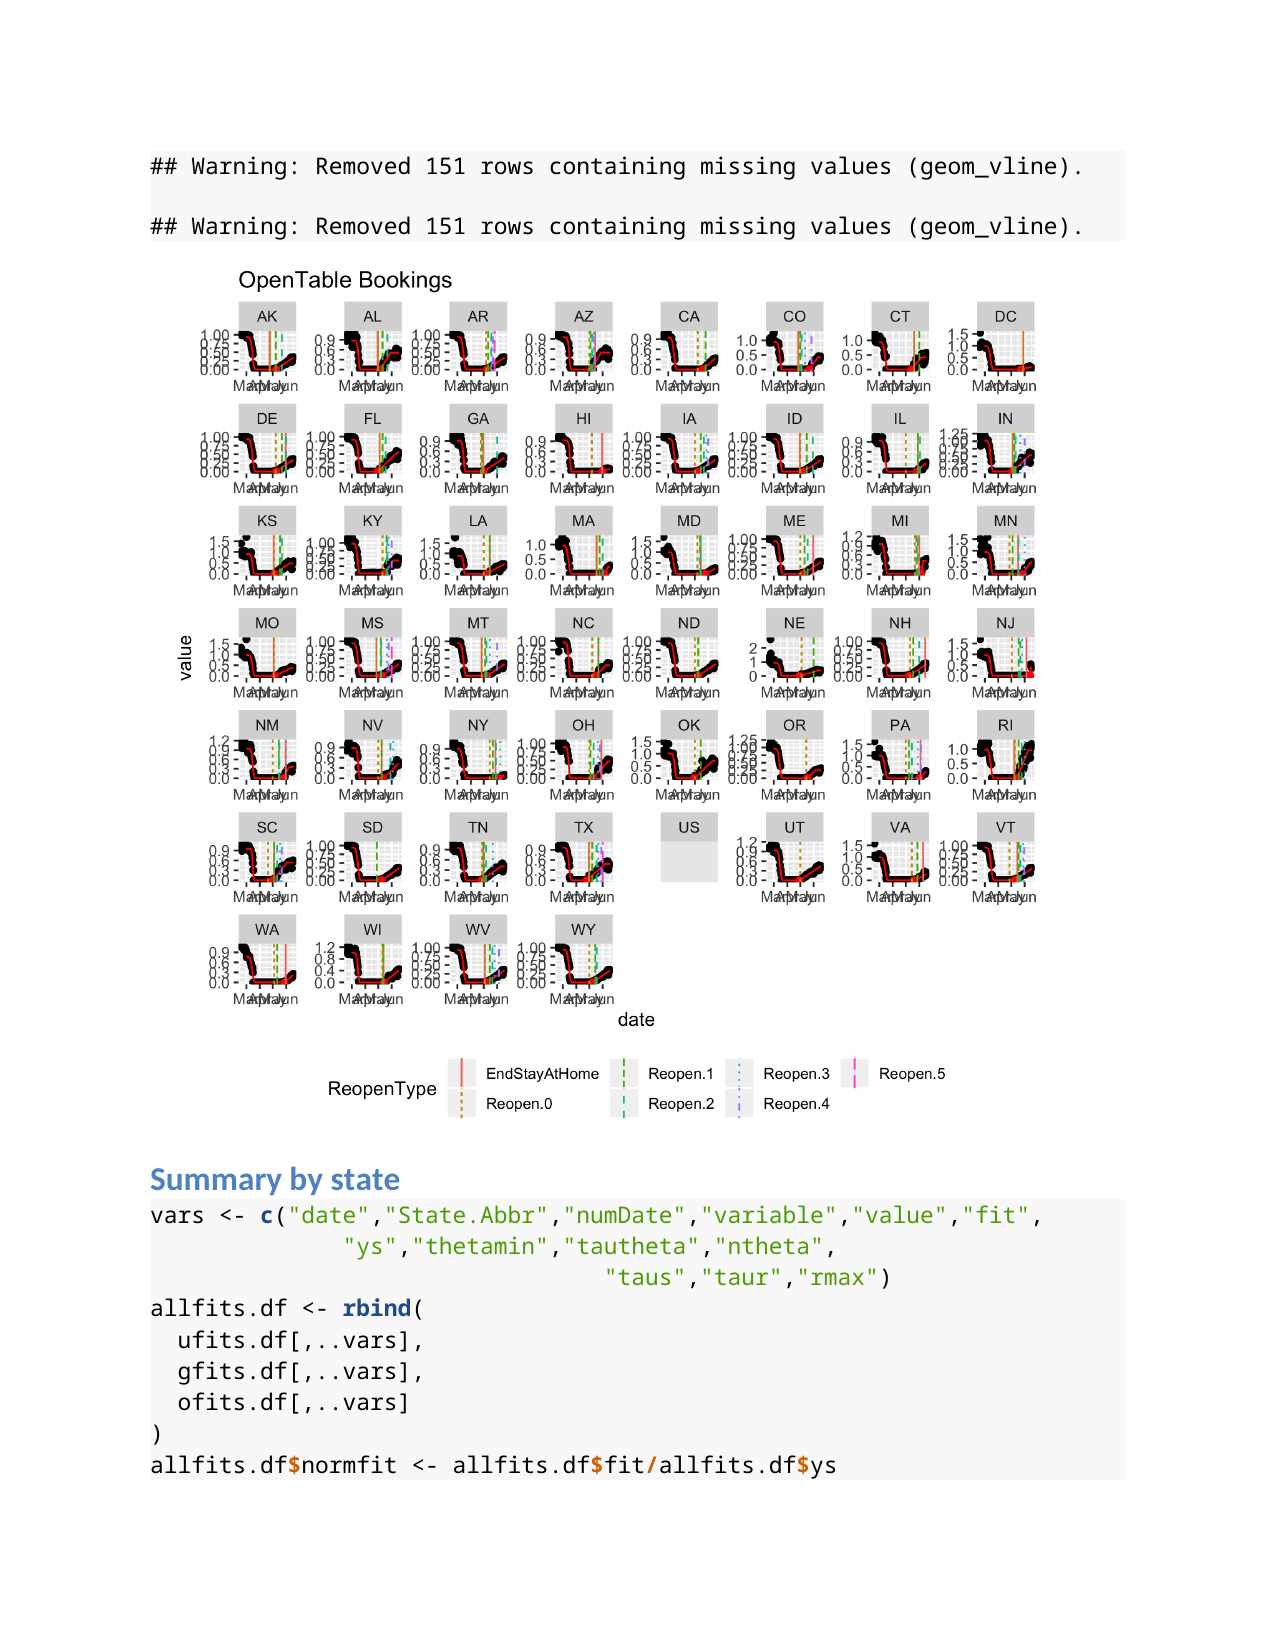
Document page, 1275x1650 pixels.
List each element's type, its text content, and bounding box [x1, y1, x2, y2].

subtitle Summary by state [150, 1158, 1125, 1199]
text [150, 1199, 1125, 1480]
picture [168, 262, 1044, 1137]
text ## Warning: Removed 151 rows containing missing values (geom_vline). ## Warning: Removed 151 rows containing missing values (geom_vline). [150, 150, 1125, 241]
